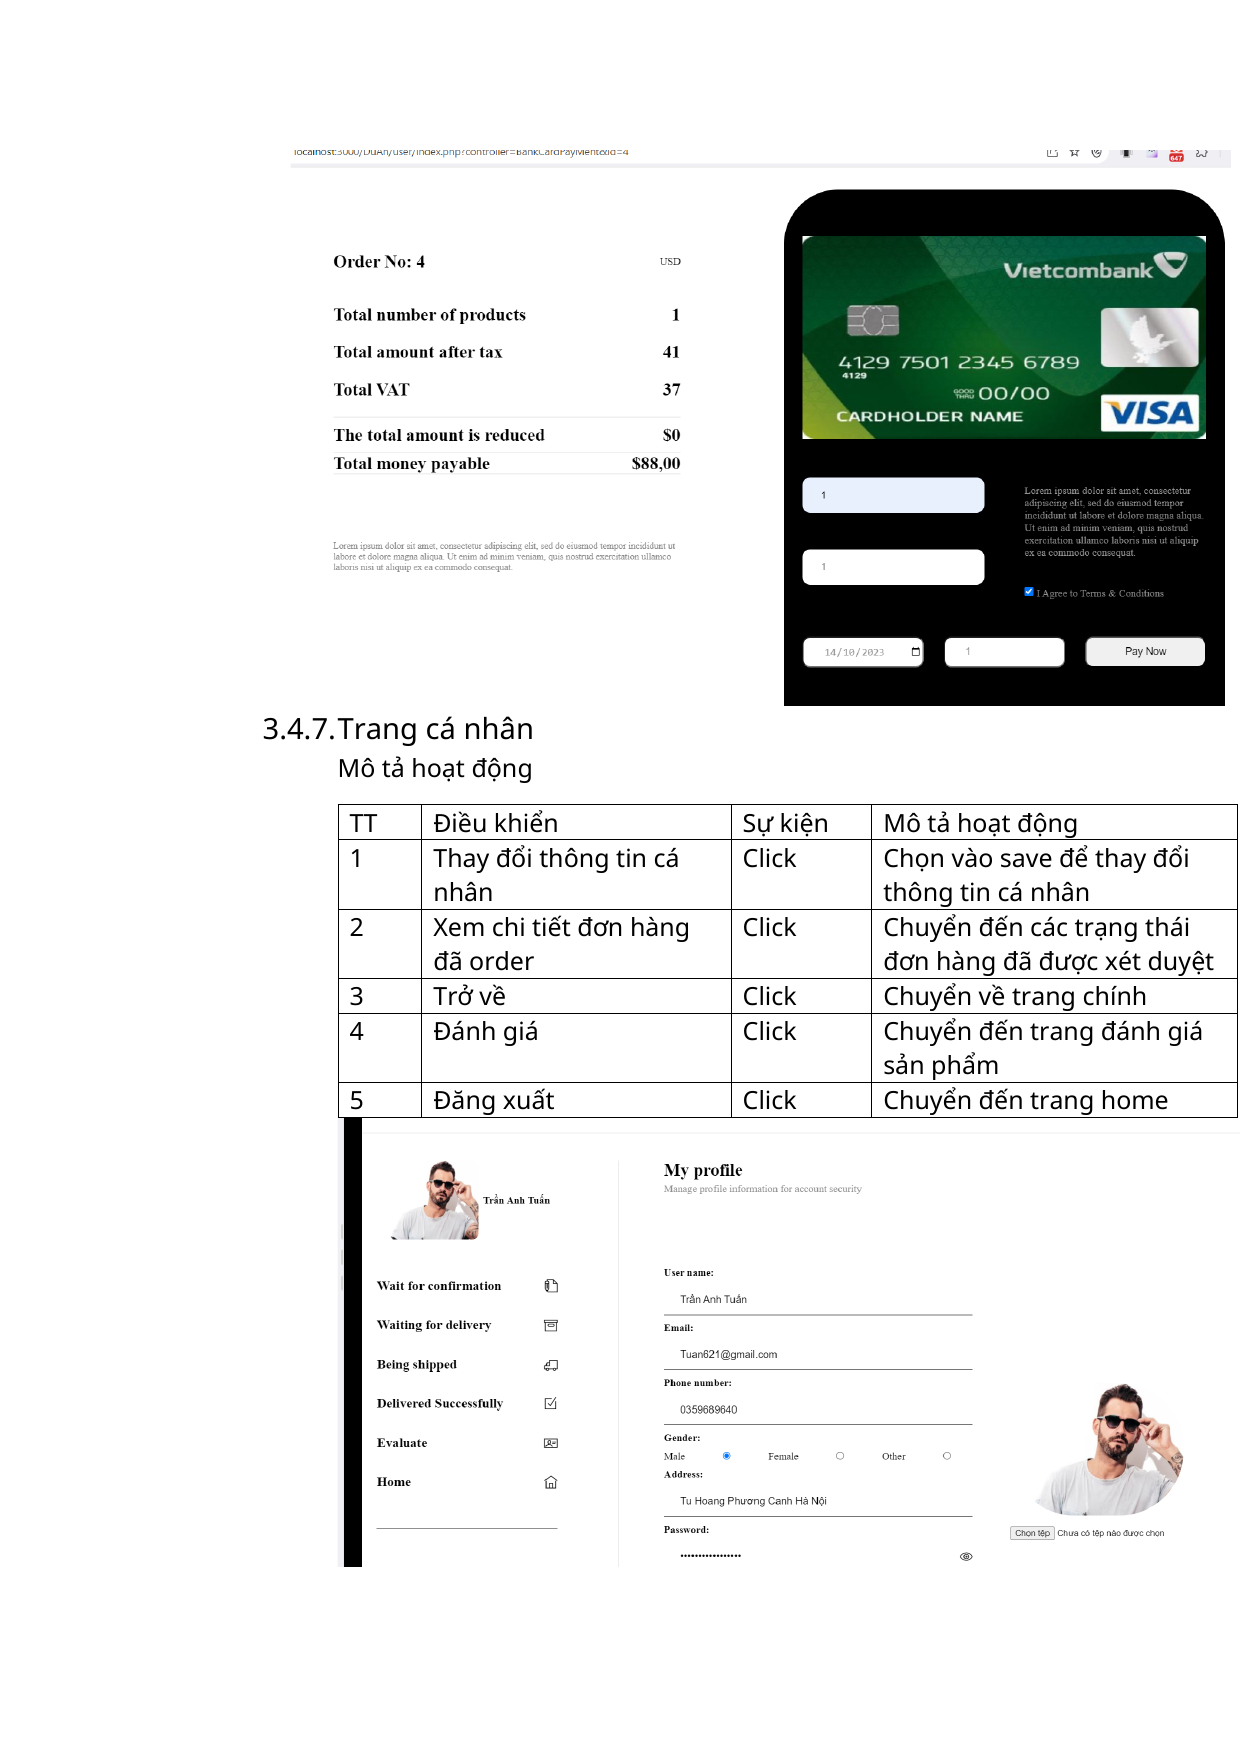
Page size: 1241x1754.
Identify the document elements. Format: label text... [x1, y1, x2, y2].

table_header TT [339, 805, 421, 839]
table_cell Đánh giá [422, 1014, 731, 1082]
list Trang cá nhân [262, 708, 1090, 748]
table_header Điều khiển [422, 805, 731, 839]
table_cell Click [732, 1014, 871, 1082]
table_header Mô tả hoạt động [872, 805, 1237, 839]
list Mô tả hoạt động [262, 751, 1090, 785]
table_header Sự kiện [732, 805, 871, 839]
table_cell 4 [339, 1014, 421, 1082]
table_cell Click [732, 840, 871, 908]
table_cell 5 [339, 1083, 421, 1117]
table_cell Chuyển đến trang đánh giá sản phẩm [872, 1014, 1237, 1082]
table_cell 2 [339, 910, 421, 978]
picture [290, 150, 1231, 706]
table_cell Xem chi tiết đơn hàng đã order [422, 910, 731, 978]
table_cell Chọn vào save để thay đổi thông tin cá nhân [872, 840, 1237, 908]
table_cell 1 [339, 840, 421, 908]
table_cell Chuyển đến các trạng thái đơn hàng đã được xét duyệt [872, 910, 1237, 978]
table_cell Đăng xuất [422, 1083, 731, 1117]
table_cell Thay đổi thông tin cá nhân [422, 840, 731, 908]
table_cell Click [732, 979, 871, 1013]
table_cell Click [732, 1083, 871, 1117]
table_cell Click [732, 910, 871, 978]
table_cell 3 [339, 979, 421, 1013]
table_cell Chuyển đến trang home [872, 1083, 1237, 1117]
table_cell Trở về [422, 979, 731, 1013]
picture [337, 1118, 1241, 1567]
table_cell Chuyển về trang chính [872, 979, 1237, 1013]
